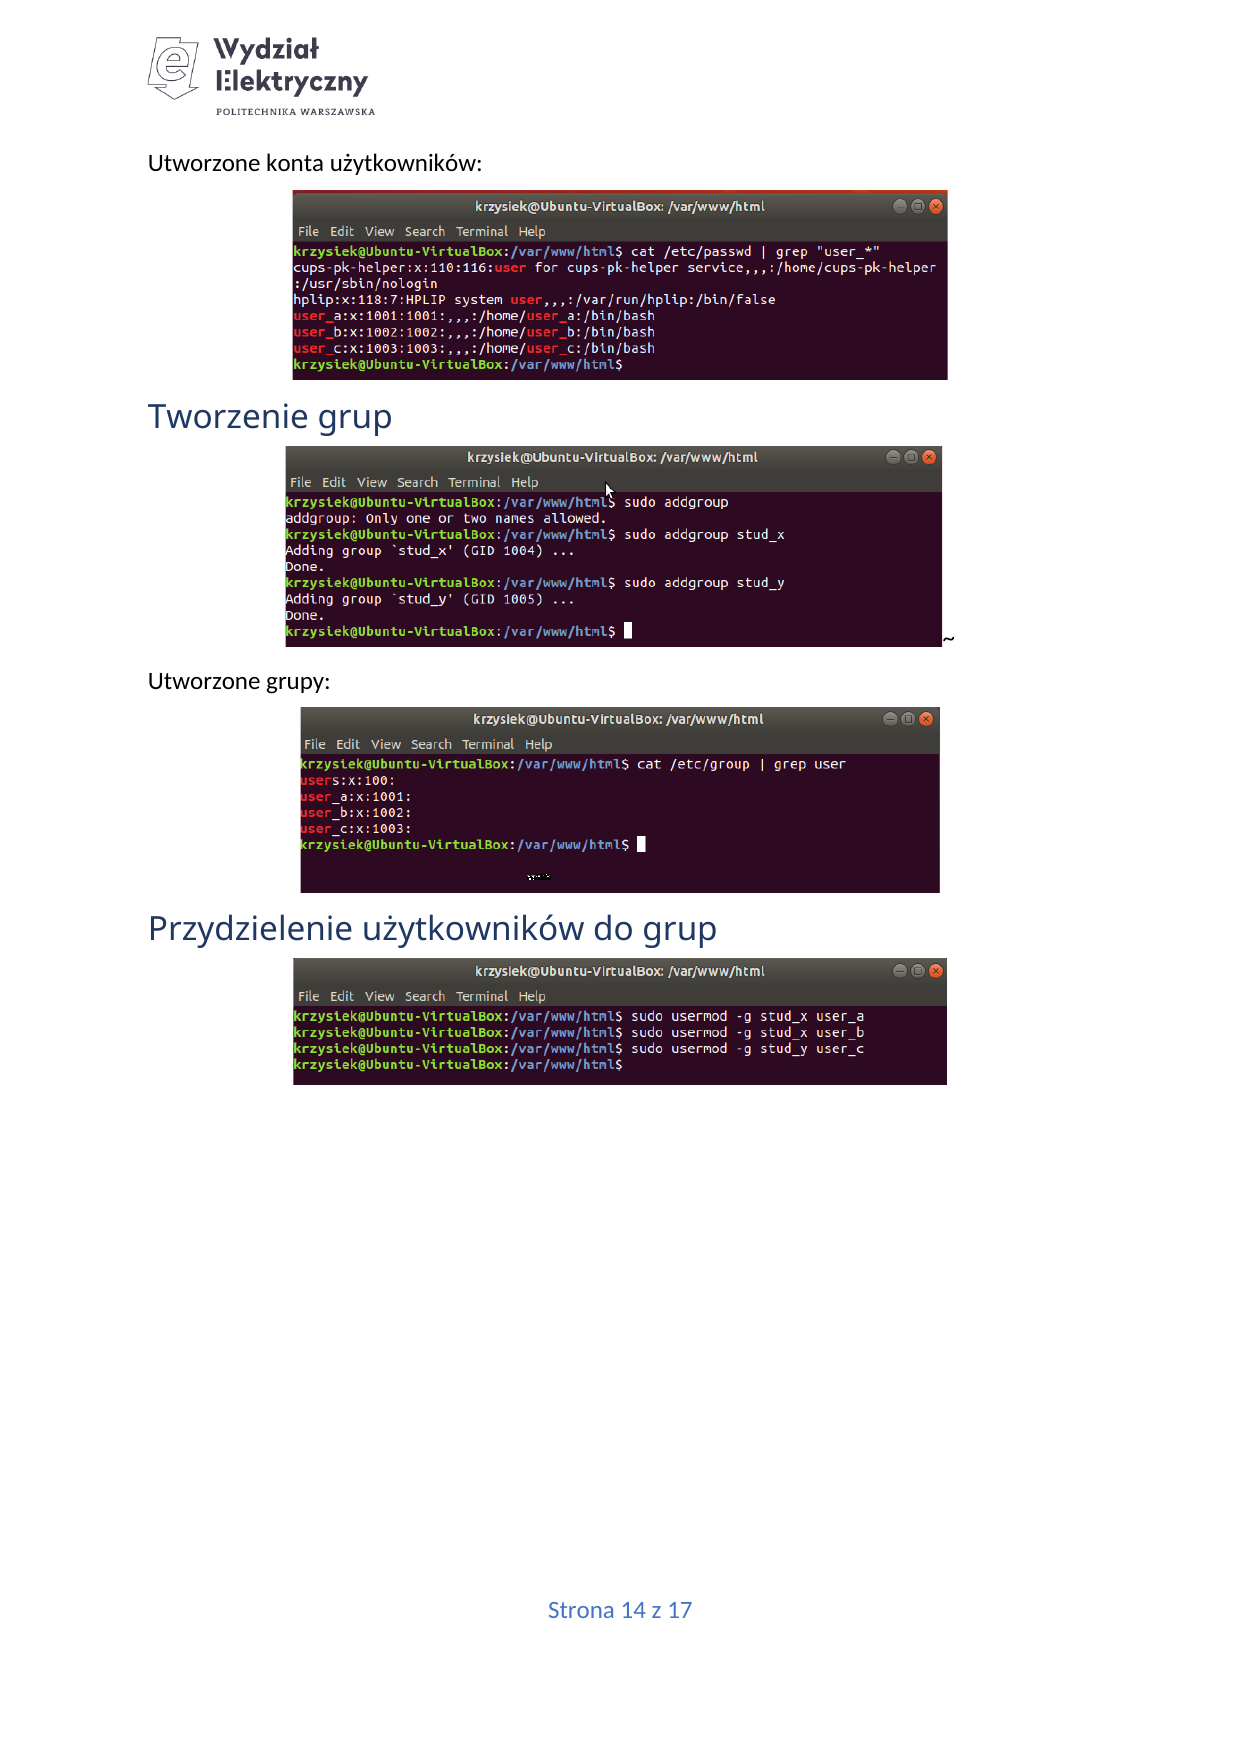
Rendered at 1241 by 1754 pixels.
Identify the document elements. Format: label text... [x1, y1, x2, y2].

text Utworzone grupy: [148, 665, 1093, 695]
picture [300, 707, 940, 893]
text Utworzone konta użytkowników: [148, 148, 1093, 178]
picture [292, 190, 948, 380]
subtitle Przydzielenie użytkowników do grup [148, 905, 1093, 950]
picture [147, 37, 375, 115]
subtitle Tworzenie grup [148, 392, 1093, 438]
picture [293, 958, 947, 1085]
picture [285, 446, 943, 647]
